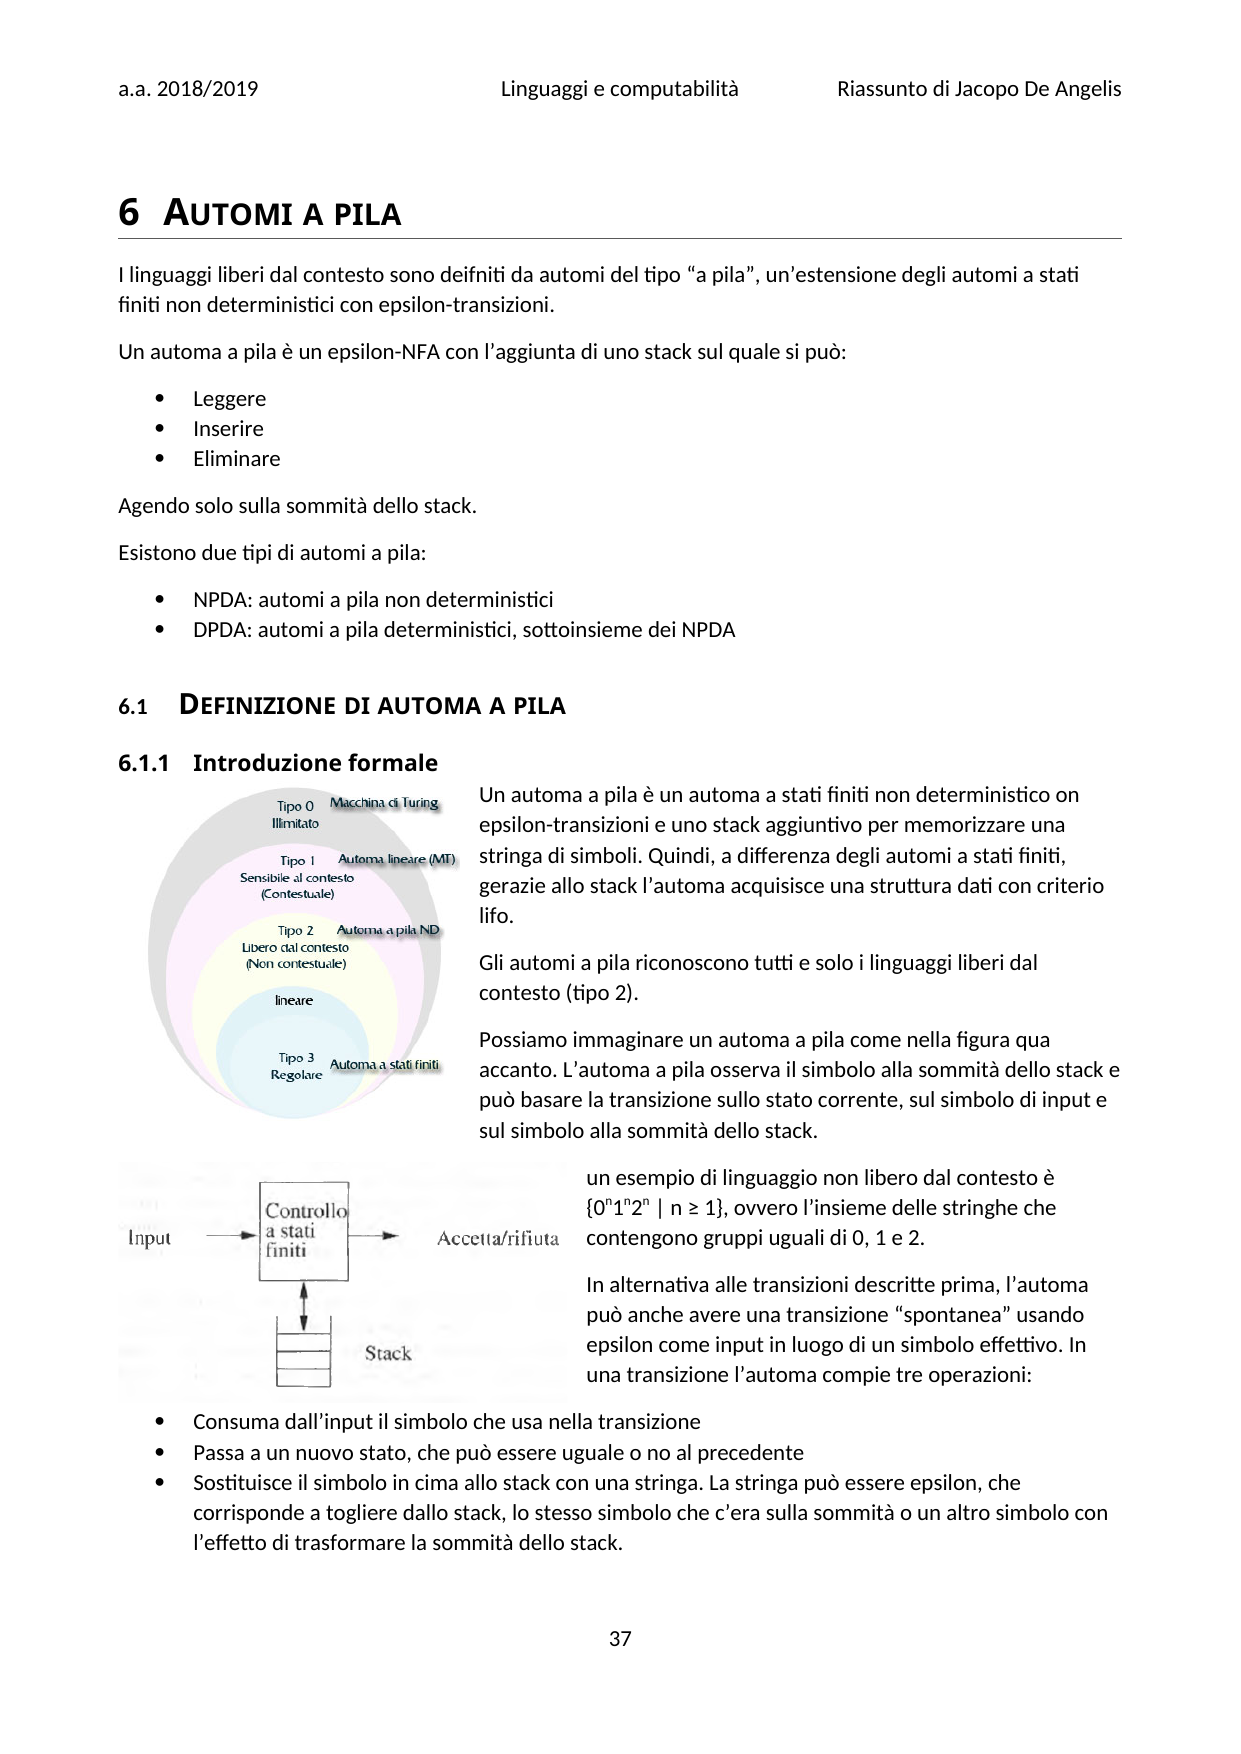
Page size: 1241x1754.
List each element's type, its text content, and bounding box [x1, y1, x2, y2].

text Esistono due tipi di automi a pila: [118, 538, 1122, 566]
text I linguaggi liberi dal contesto sono deifniti da automi del tipo “a pila”, un’estensione degli automi a stati finiti non deterministici con epsilon-transizioni. [118, 260, 1122, 318]
list Consuma dall’input il simbolo che usa nella transizione [156, 1407, 1122, 1435]
list NPDA: automi a pila non deterministici [156, 585, 1122, 613]
text Agendo solo sulla sommità dello stack. [118, 491, 1122, 519]
list Sostituisce il simbolo in cima allo stack con una stringa. La stringa può essere epsilon, che corrisponde a togliere dallo stack, lo stesso simbolo che c’era sulla sommità o un altro simbolo con l’effetto di trasformare la sommità dello stack. [156, 1468, 1122, 1556]
list Eliminare [156, 444, 1122, 472]
list Passa a un nuovo stato, che può essere uguale o no al precedente [156, 1438, 1122, 1466]
text In alternativa alle transizioni descritte prima, l’automa può anche avere una transizione “spontanea” usando epsilon come input in luogo di un simbolo effettivo. In una transizione l’automa compie tre operazioni: [568, 1270, 1122, 1388]
subtitle Introduzione formale [118, 747, 1122, 778]
list Inserire [156, 414, 1122, 442]
list Leggere [156, 384, 1122, 412]
subtitle Automi a pila [118, 185, 1122, 238]
picture [118, 781, 460, 1125]
text Possiamo immaginare un automa a pila come nella figura qua accanto. L’automa a pila osserva il simbolo alla sommità dello stack e può basare la transizione sullo stato corrente, sul simbolo di input e sul simbolo alla sommità dello stack. [118, 1025, 1122, 1144]
subtitle Definizione di automa a pila [118, 683, 1122, 723]
list DPDA: automi a pila deterministici, sottoinsieme dei NPDA [156, 615, 1122, 643]
text Un automa a pila è un automa a stati finiti non deterministico on epsilon-transizioni e uno stack aggiuntivo per memorizzare una stringa di simboli. Quindi, a differenza degli automi a stati finiti, gerazie allo stack l’automa acquisisce una struttura dati con criterio lifo. [118, 780, 1122, 929]
text Gli automi a pila riconoscono tutti e solo i linguaggi liberi dal contesto (tipo 2). [460, 948, 1122, 1006]
text un esempio di linguaggio non libero dal contesto è {0n1n2n | n ≥ 1}, ovvero l’insieme delle stringhe che contengono gruppi uguali di 0, 1 e 2. [568, 1163, 1122, 1251]
picture [118, 1162, 568, 1403]
text Un automa a pila è un epsilon-NFA con l’aggiunta di uno stack sul quale si può: [118, 337, 1122, 365]
